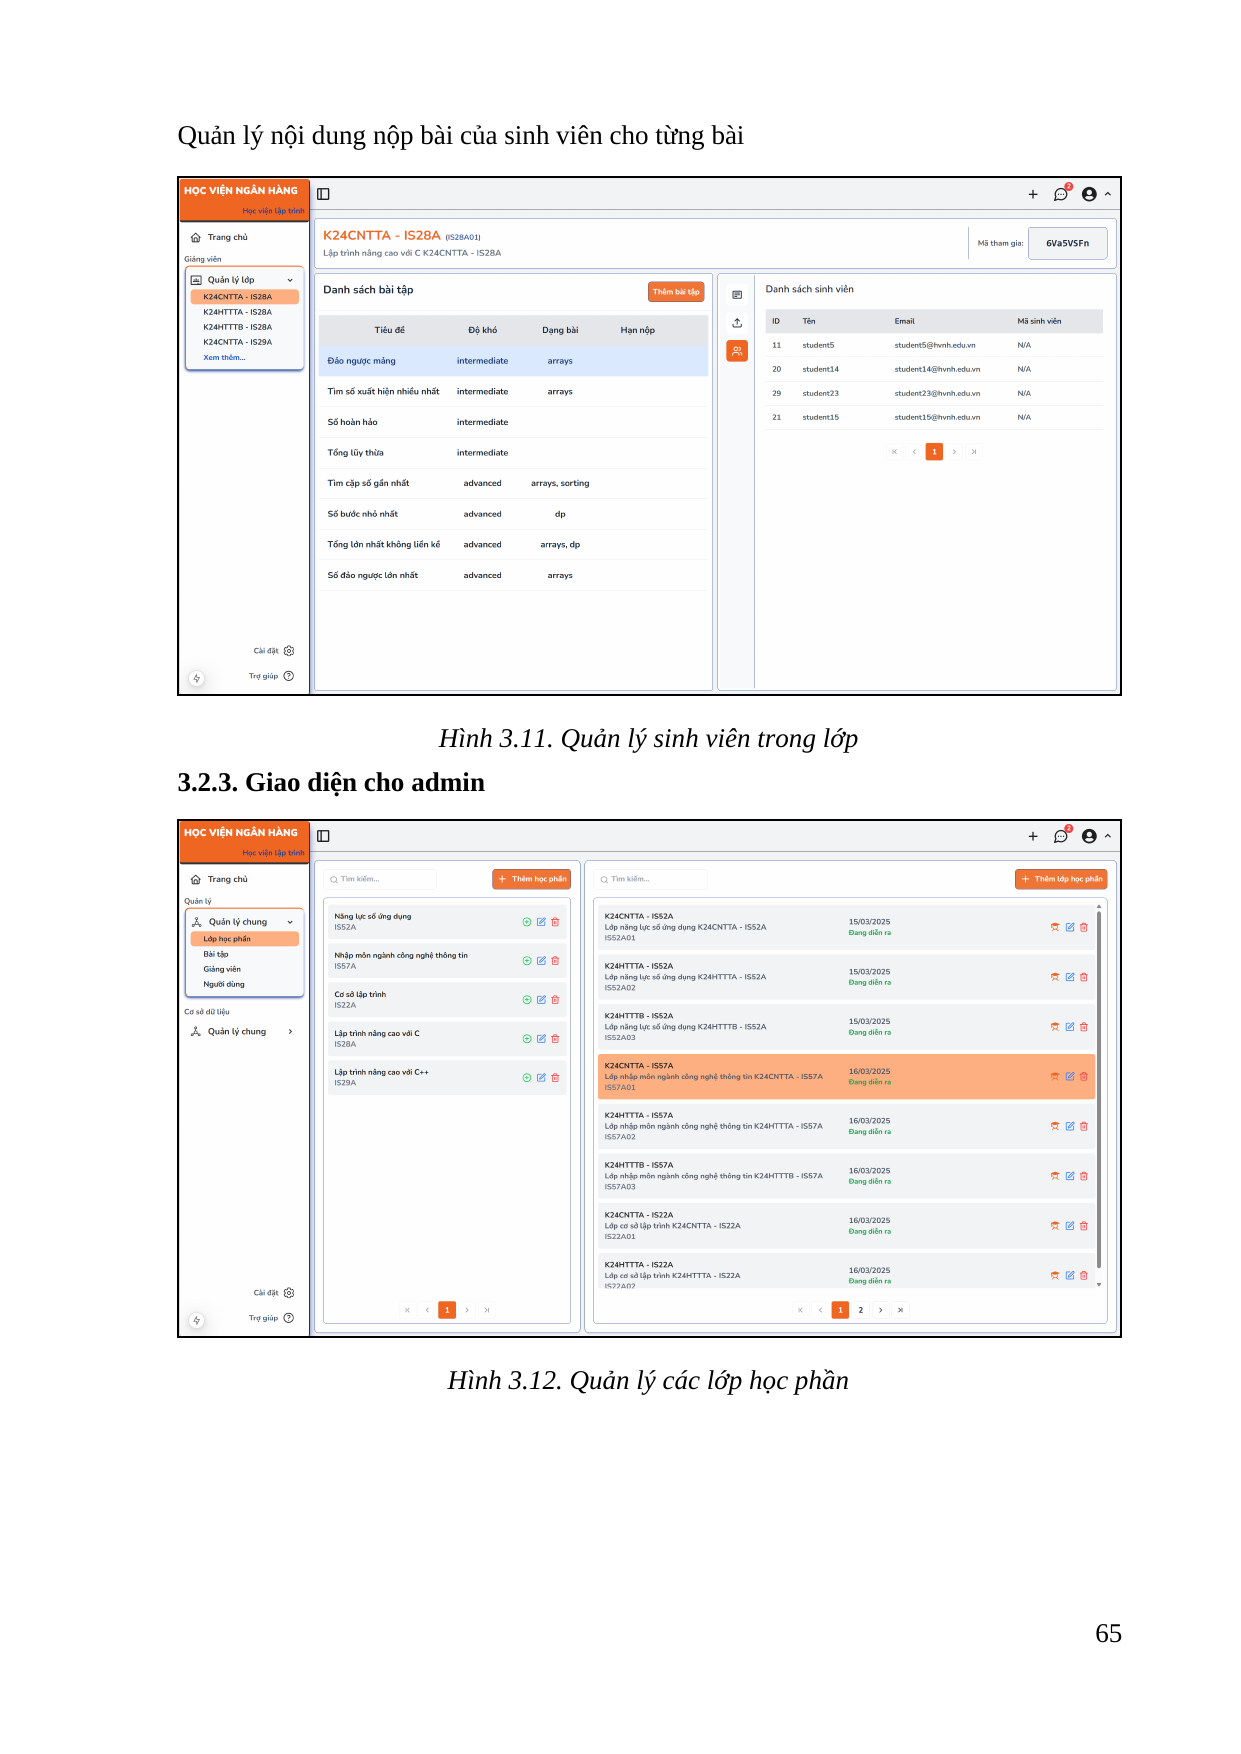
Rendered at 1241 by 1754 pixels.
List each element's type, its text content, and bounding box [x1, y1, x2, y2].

text Quản lý nội dung nộp bài của sinh viên cho từng bài [177, 119, 1122, 150]
picture [179, 178, 1120, 694]
subtitle 3.2.3. Giao diện cho admin [177, 766, 1122, 797]
picture [179, 821, 1120, 1336]
text Hình 3.12. Quản lý các lớp học phần [177, 1364, 1122, 1396]
text Hình 3.11. Quản lý sinh viên trong lớp [177, 722, 1122, 753]
